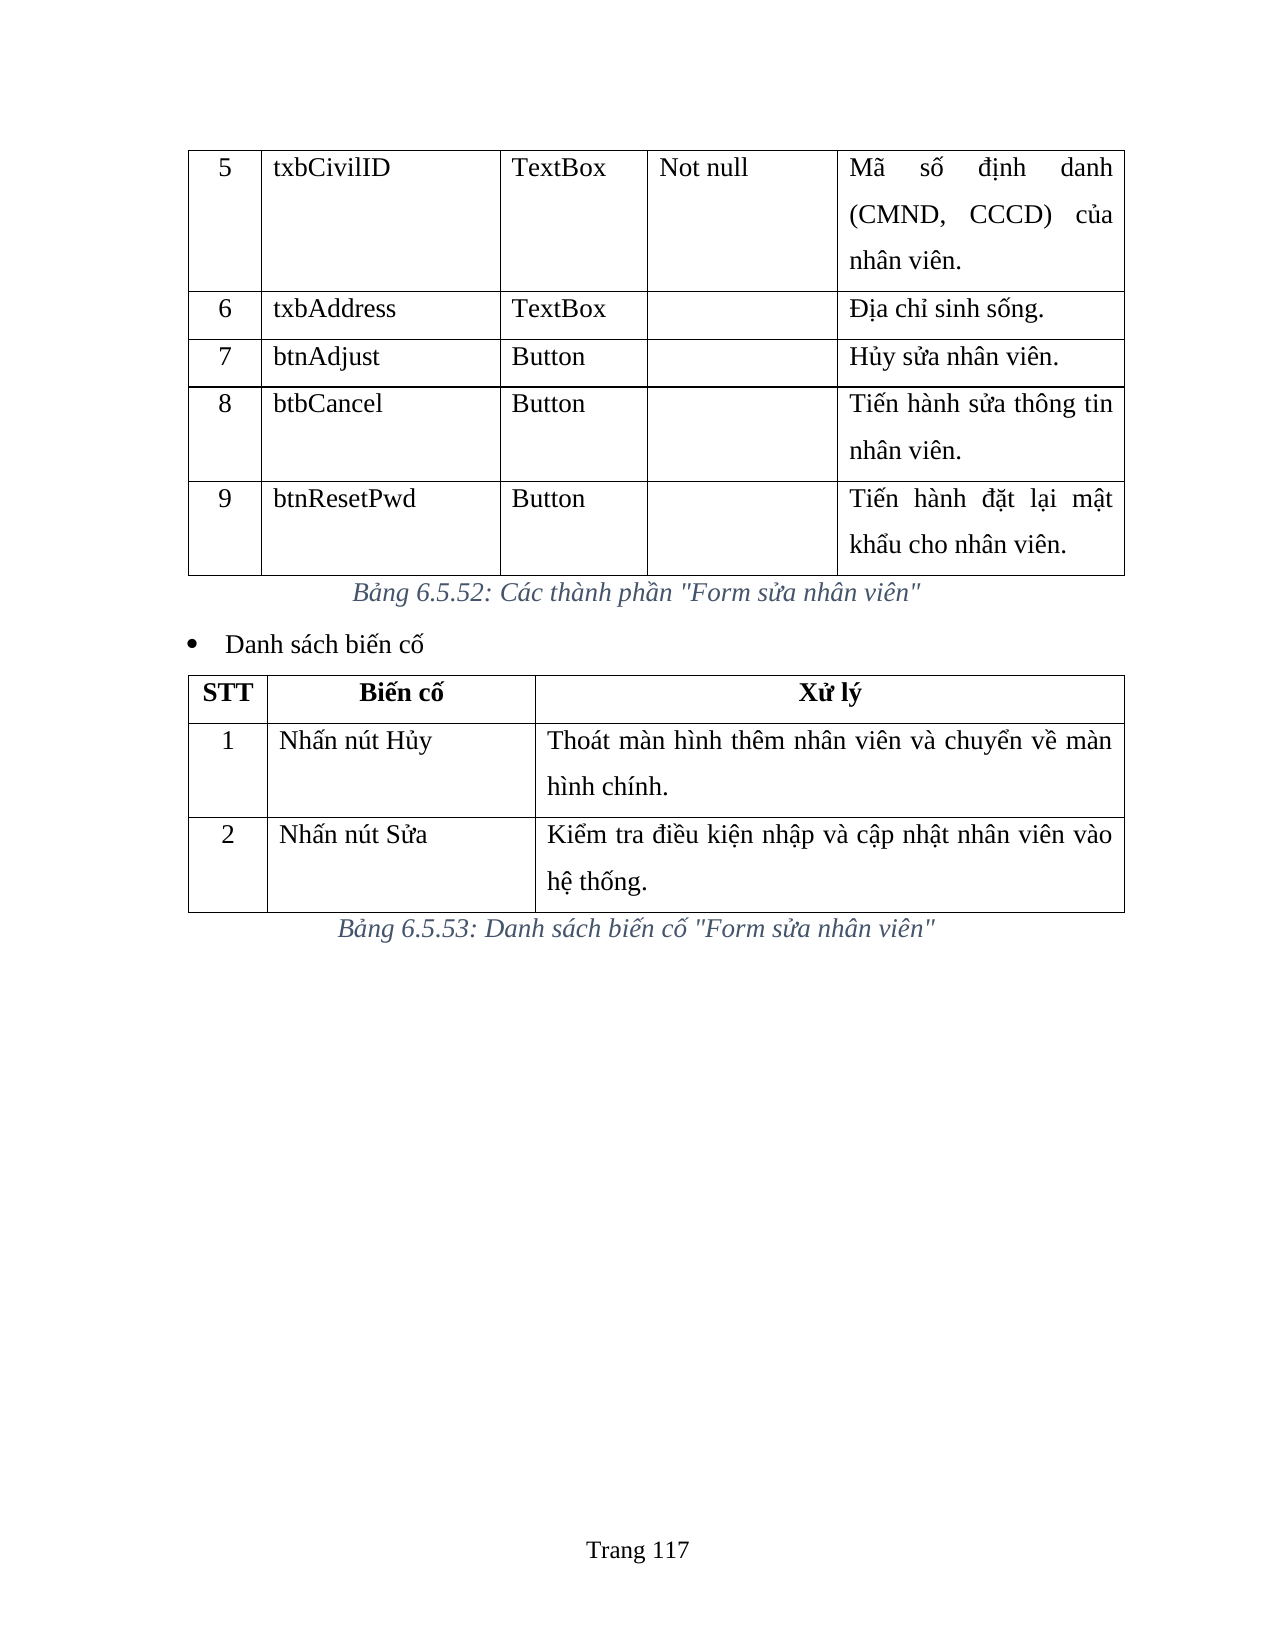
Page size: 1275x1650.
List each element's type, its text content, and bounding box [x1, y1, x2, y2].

table_cell 1 [189, 724, 267, 817]
table_cell Tiến hành sửa thông tin nhân viên. [838, 388, 1124, 481]
list Danh sách biến cố [187, 628, 1125, 659]
table_cell txbAddress [262, 292, 500, 339]
table_cell btnAdjust [262, 340, 500, 386]
table_cell Mã số định danh (CMND, CCCD) của nhân viên. [838, 151, 1124, 291]
table_header STT [189, 676, 267, 723]
table_cell Tiến hành đặt lại mật khẩu cho nhân viên. [838, 482, 1124, 575]
table_cell btnResetPwd [262, 482, 500, 575]
table_cell Hủy sửa nhân viên. [838, 340, 1124, 386]
table_header Biến cố [268, 676, 535, 723]
table_cell Not null [648, 151, 837, 291]
table_cell Địa chỉ sinh sống. [838, 292, 1124, 339]
table_cell [648, 340, 837, 386]
table_cell Kiểm tra điều kiện nhập và cập nhật nhân viên vào hệ thống. [536, 818, 1124, 912]
table_cell Nhấn nút Hủy [268, 724, 535, 817]
table_cell 8 [189, 388, 261, 481]
table_header Xử lý [536, 676, 1124, 723]
table_cell [648, 388, 837, 481]
table_cell 7 [189, 340, 261, 386]
table_cell Nhấn nút Sửa [268, 818, 535, 912]
table_cell [648, 482, 837, 575]
table_cell txbCivilID [262, 151, 500, 291]
table_cell Button [501, 482, 647, 575]
table_cell 9 [189, 482, 261, 575]
table_cell 5 [189, 151, 261, 291]
table_cell 2 [189, 818, 267, 912]
table_cell Button [501, 340, 647, 386]
table_cell TextBox [501, 151, 647, 291]
table_cell btbCancel [262, 388, 500, 481]
table_cell Thoát màn hình thêm nhân viên và chuyển về màn hình chính. [536, 724, 1124, 817]
table_cell Button [501, 388, 647, 481]
table_cell 6 [189, 292, 261, 339]
table_cell [648, 292, 837, 339]
table_cell TextBox [501, 292, 647, 339]
